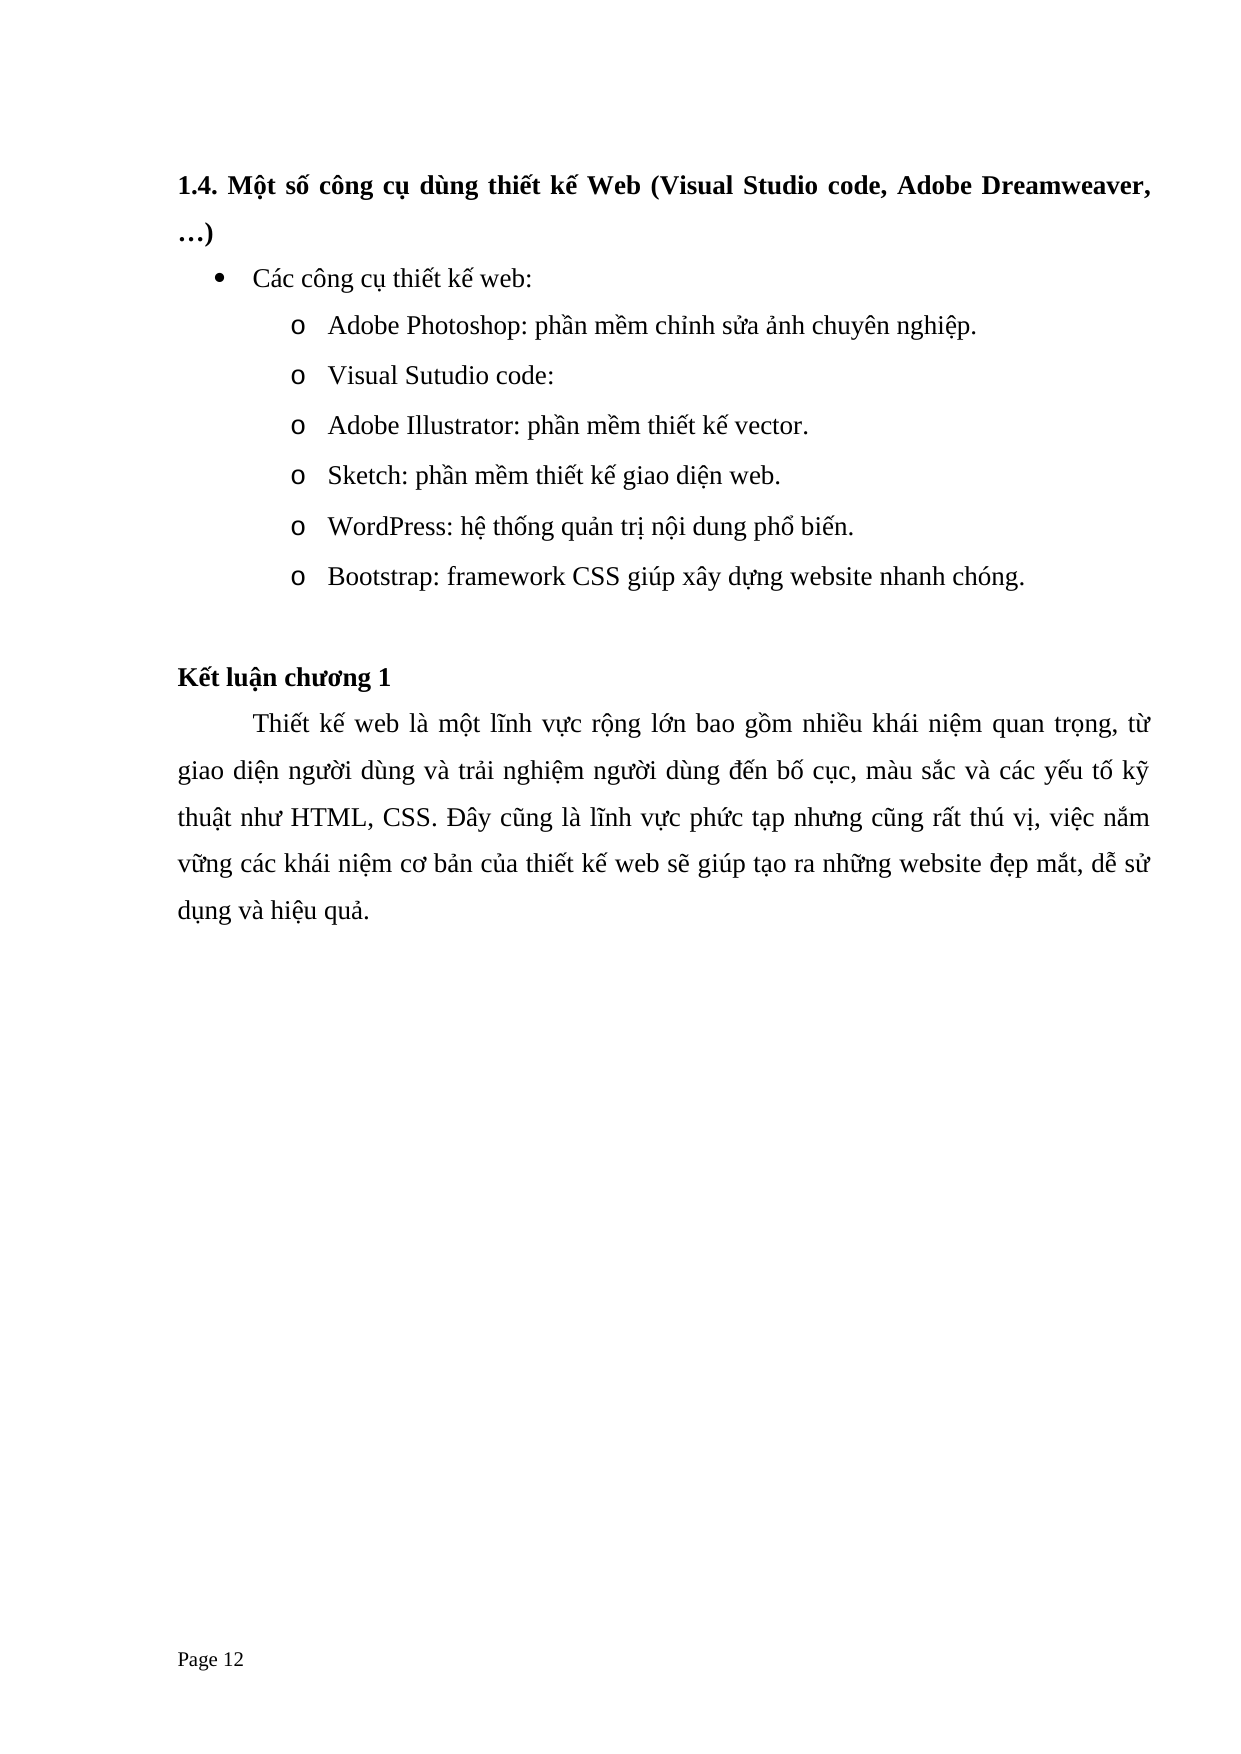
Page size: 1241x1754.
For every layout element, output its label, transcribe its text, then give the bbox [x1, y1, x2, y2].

text Thiết kế web là một lĩnh vực rộng lớn bao gồm nhiều khái niệm quan trọng, từ giao diện người dùng và trải nghiệm người dùng đến bố cục, màu sắc và các yếu tố kỹ thuật như HTML, CSS. Đây cũng là lĩnh vực phức tạp nhưng cũng rất thú vị, việc nắm vững các khái niệm cơ bản của thiết kế web sẽ giúp tạo ra những website đẹp mắt, dễ sử dụng và hiệu quả. [177, 707, 1152, 925]
list Các công cụ thiết kế web: [215, 262, 1152, 293]
list Bootstrap: framework CSS giúp xây dựng website nhanh chóng. [290, 560, 1152, 593]
list WordPress: hệ thống quản trị nội dung phổ biến. [290, 509, 1152, 543]
subtitle 1.4. Một số công cụ dùng thiết kế Web (Visual Studio code, Adobe Dreamweaver, …) [177, 169, 1152, 247]
list Visual Sutudio code: [290, 359, 1152, 393]
list Sketch: phần mềm thiết kế giao diện web. [290, 459, 1152, 493]
list Adobe Photoshop: phần mềm chỉnh sửa ảnh chuyên nghiệp. [290, 309, 1152, 343]
subtitle Kết luận chương 1 [177, 661, 1152, 692]
list Adobe Illustrator: phần mềm thiết kế vector. [290, 409, 1152, 443]
